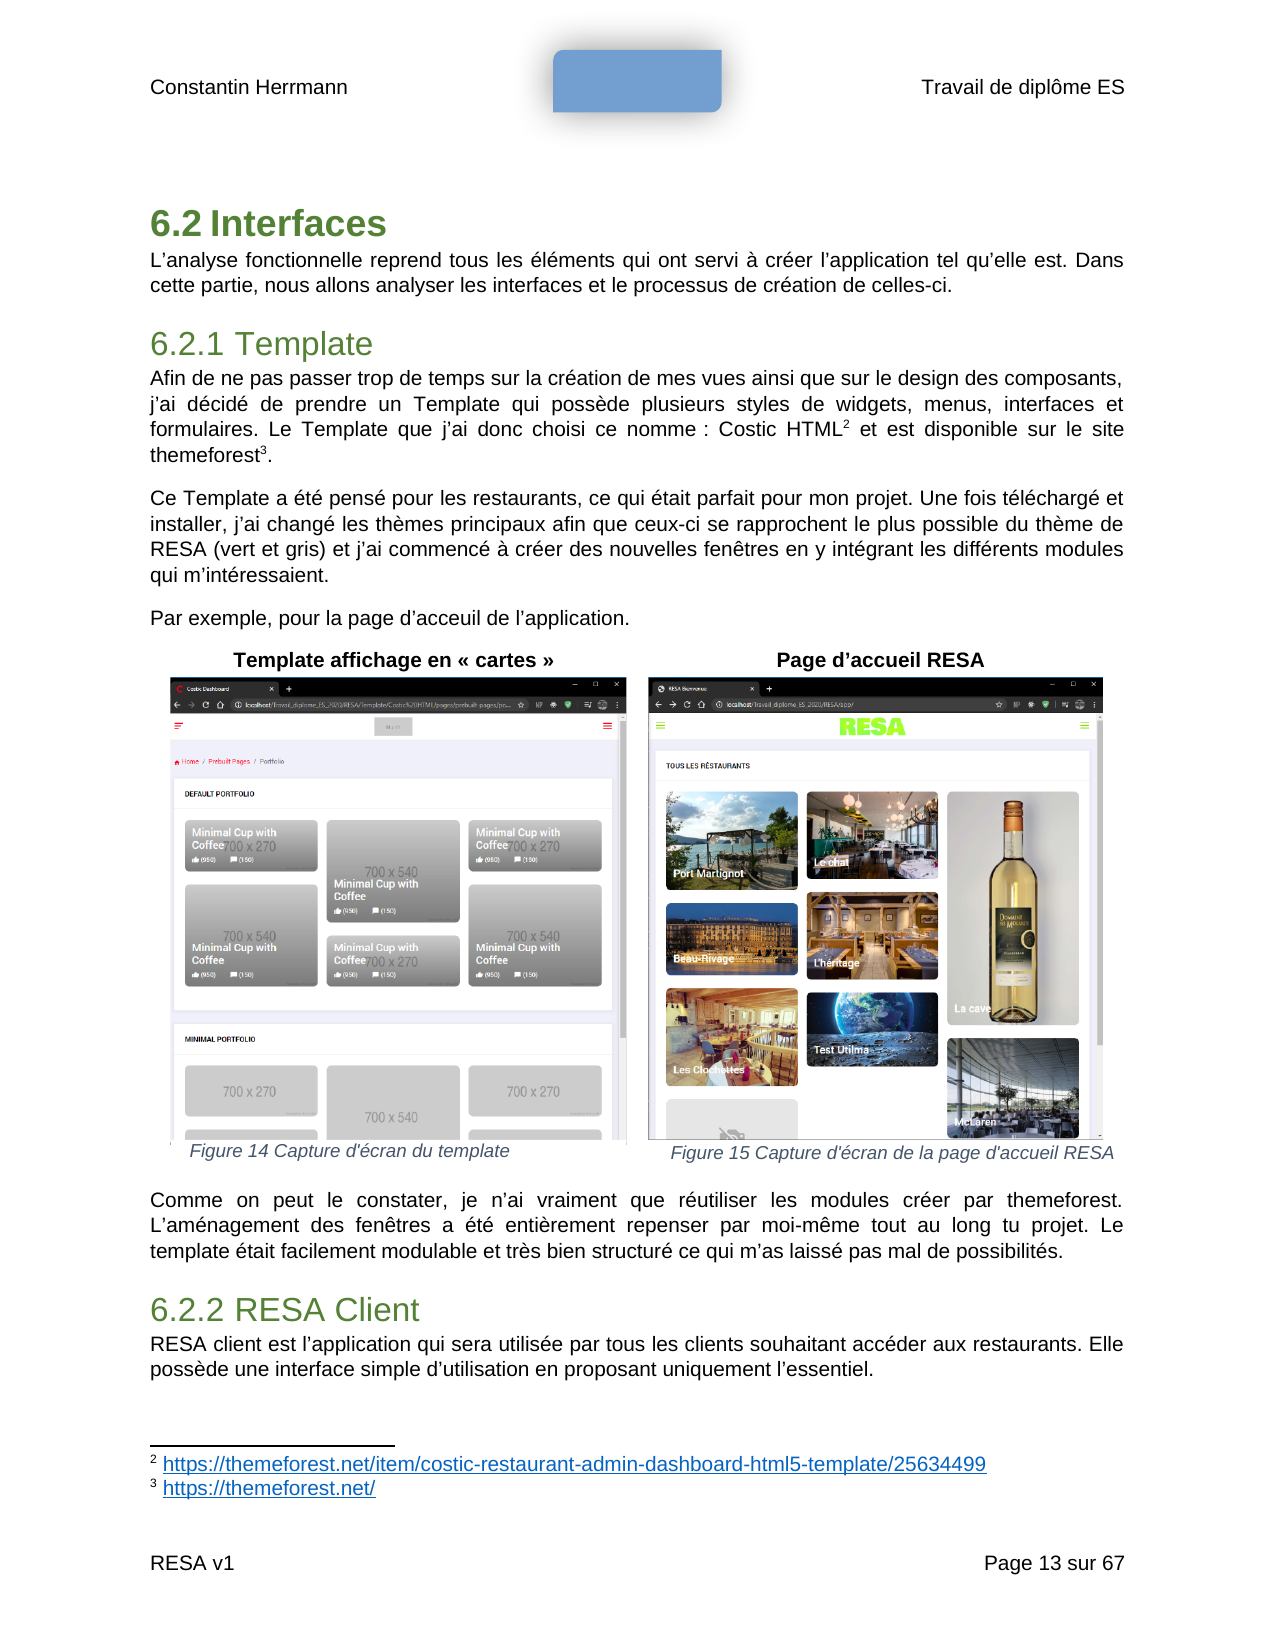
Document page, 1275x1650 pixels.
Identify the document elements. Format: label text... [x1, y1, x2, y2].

subtitle RESA Client [150, 1290, 1125, 1328]
table_cell [637, 672, 1124, 1187]
text Afin de ne pas passer trop de temps sur la création de mes vues ainsi que sur le design des composants, j’ai décidé de prendre un Template qui possède plusieurs styles de widgets, menus, interfaces et formulaires. Le Template que j’ai donc choisi ce nomme : Costic HTML et est disponible sur le site themeforest. [150, 366, 1125, 467]
text Ce Template a été pensé pour les restaurants, ce qui était parfait pour mon projet. Une fois téléchargé et installer, j’ai changé les thèmes principaux afin que ceux-ci se rapprochent le plus possible du thème de RESA (vert et gris) et j’ai commencé à créer des nouvelles fenêtres en y intégrant les différents modules qui m’intéressaient. [150, 486, 1125, 587]
text Comme on peut le constater, je n’ai vraiment que réutiliser les modules créer par themeforest. L’aménagement des fenêtres a été entièrement repenser par moi-même tout au long tu projet. Le template était facilement modulable et très bien structuré ce qui m’as laissé pas mal de possibilités. [150, 1187, 1125, 1263]
table_header Page d’accueil RESA [637, 648, 1124, 672]
subtitle Interfaces [150, 201, 1125, 244]
text L’analyse fonctionnelle reprend tous les éléments qui ont servi à créer l’application tel qu’elle est. Dans cette partie, nous allons analyser les interfaces et le processus de création de celles-ci. [150, 247, 1125, 297]
table_cell [150, 672, 637, 1187]
text Par exemple, pour la page d’acceuil de l’application. [150, 606, 1125, 629]
subtitle Template [150, 324, 1125, 362]
table_header Template affichage en « cartes » [150, 648, 637, 672]
picture [170, 677, 627, 1139]
text RESA client est l’application qui sera utilisée par tous les clients souhaitant accéder aux restaurants. Elle possède une interface simple d’utilisation en proposant uniquement l’essentiel. [150, 1331, 1125, 1381]
picture [648, 677, 1103, 1140]
